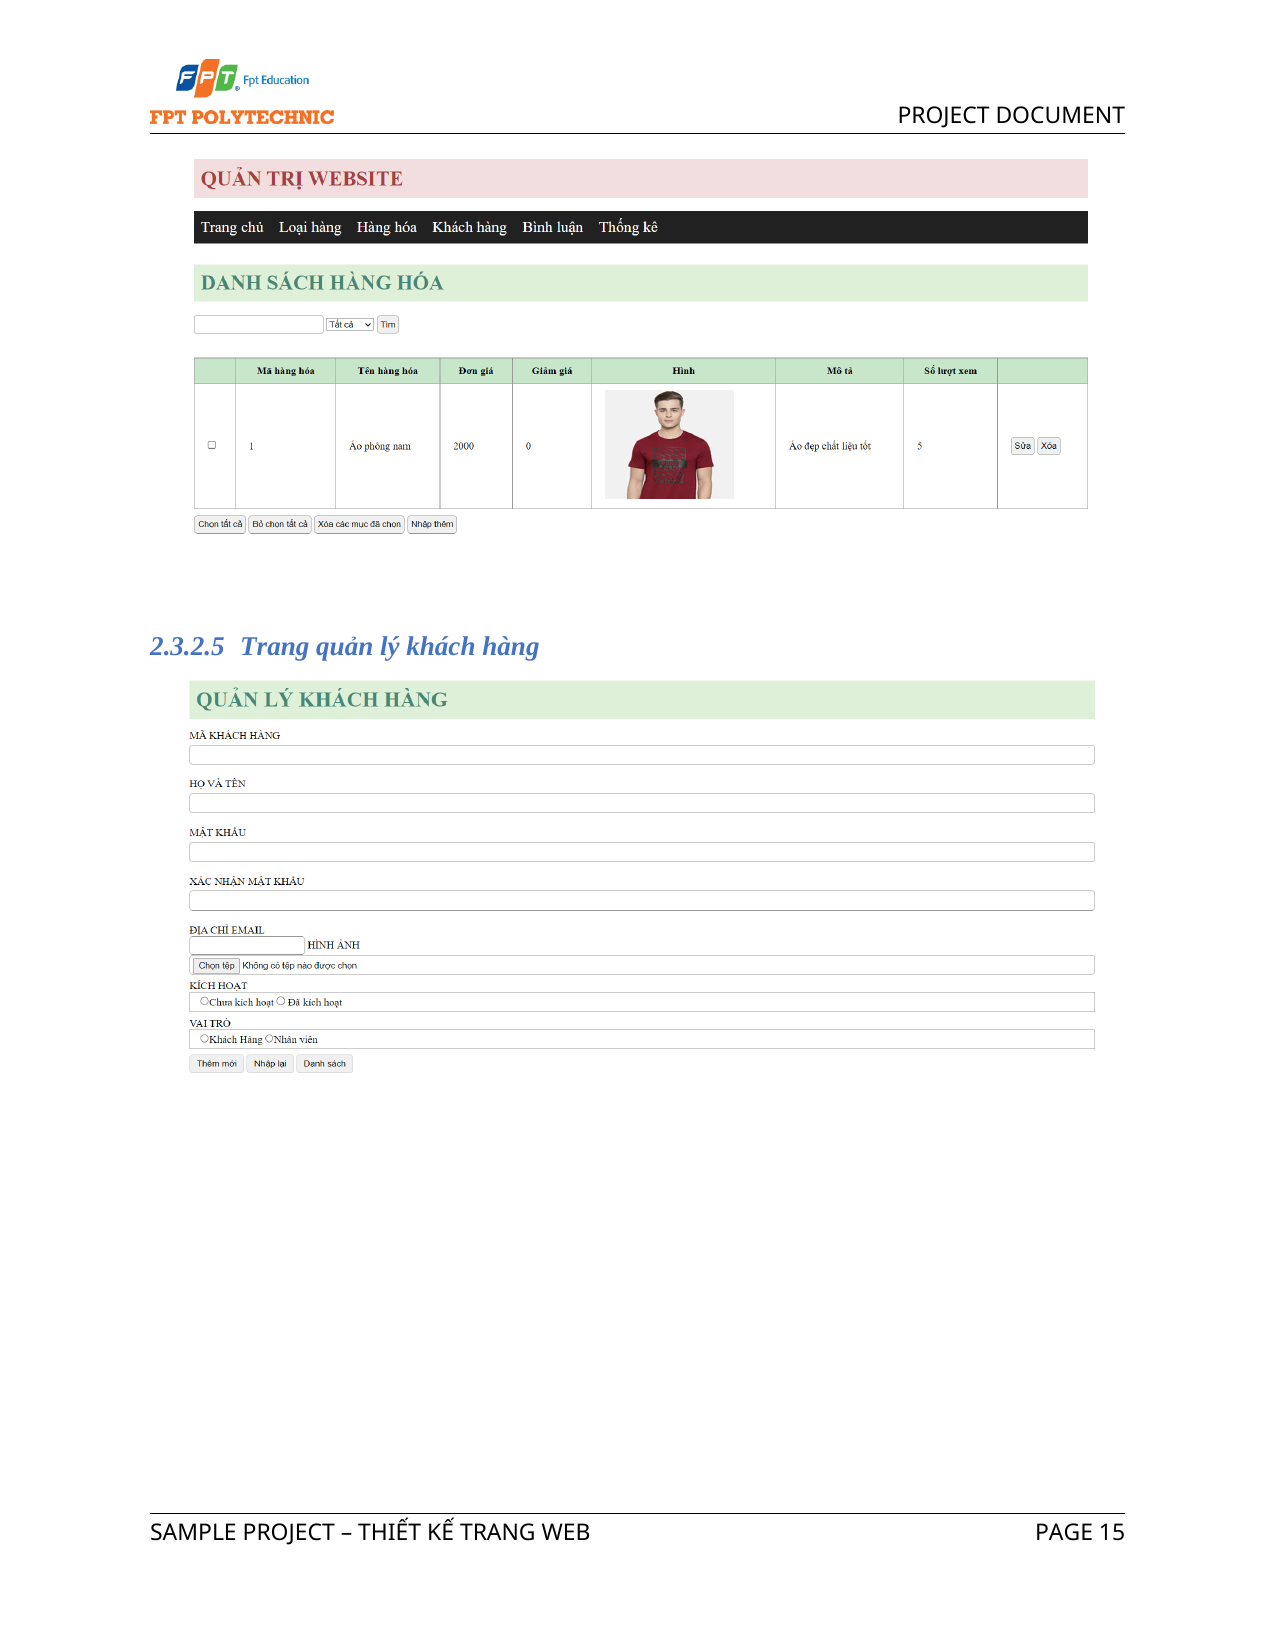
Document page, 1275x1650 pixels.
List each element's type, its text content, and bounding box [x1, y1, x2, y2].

picture [150, 150, 1125, 605]
picture [150, 665, 1125, 1077]
subtitle Trang quản lý khách hàng [150, 630, 1125, 661]
picture [150, 59, 336, 124]
